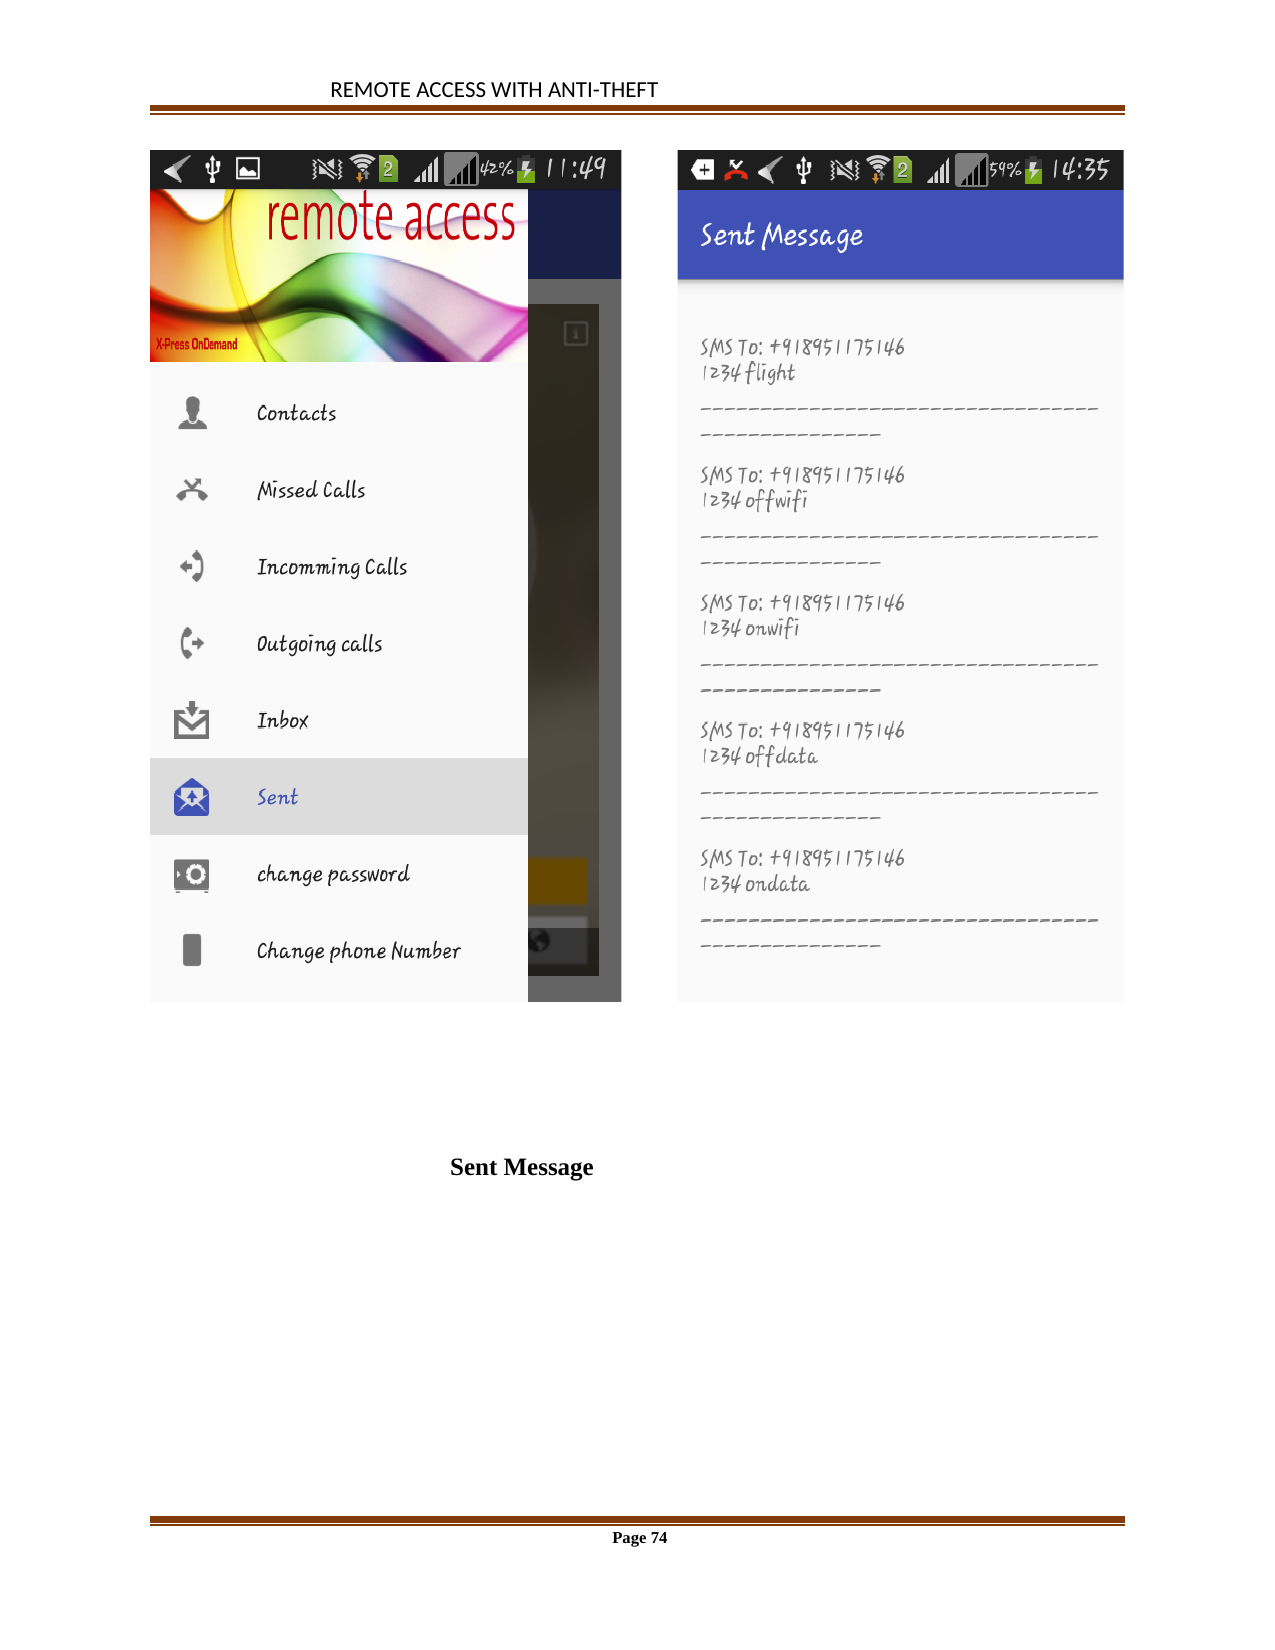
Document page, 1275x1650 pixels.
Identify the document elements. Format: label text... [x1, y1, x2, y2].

picture [677, 150, 1124, 1002]
picture [150, 150, 622, 1002]
text Sent Message [150, 1152, 1125, 1181]
